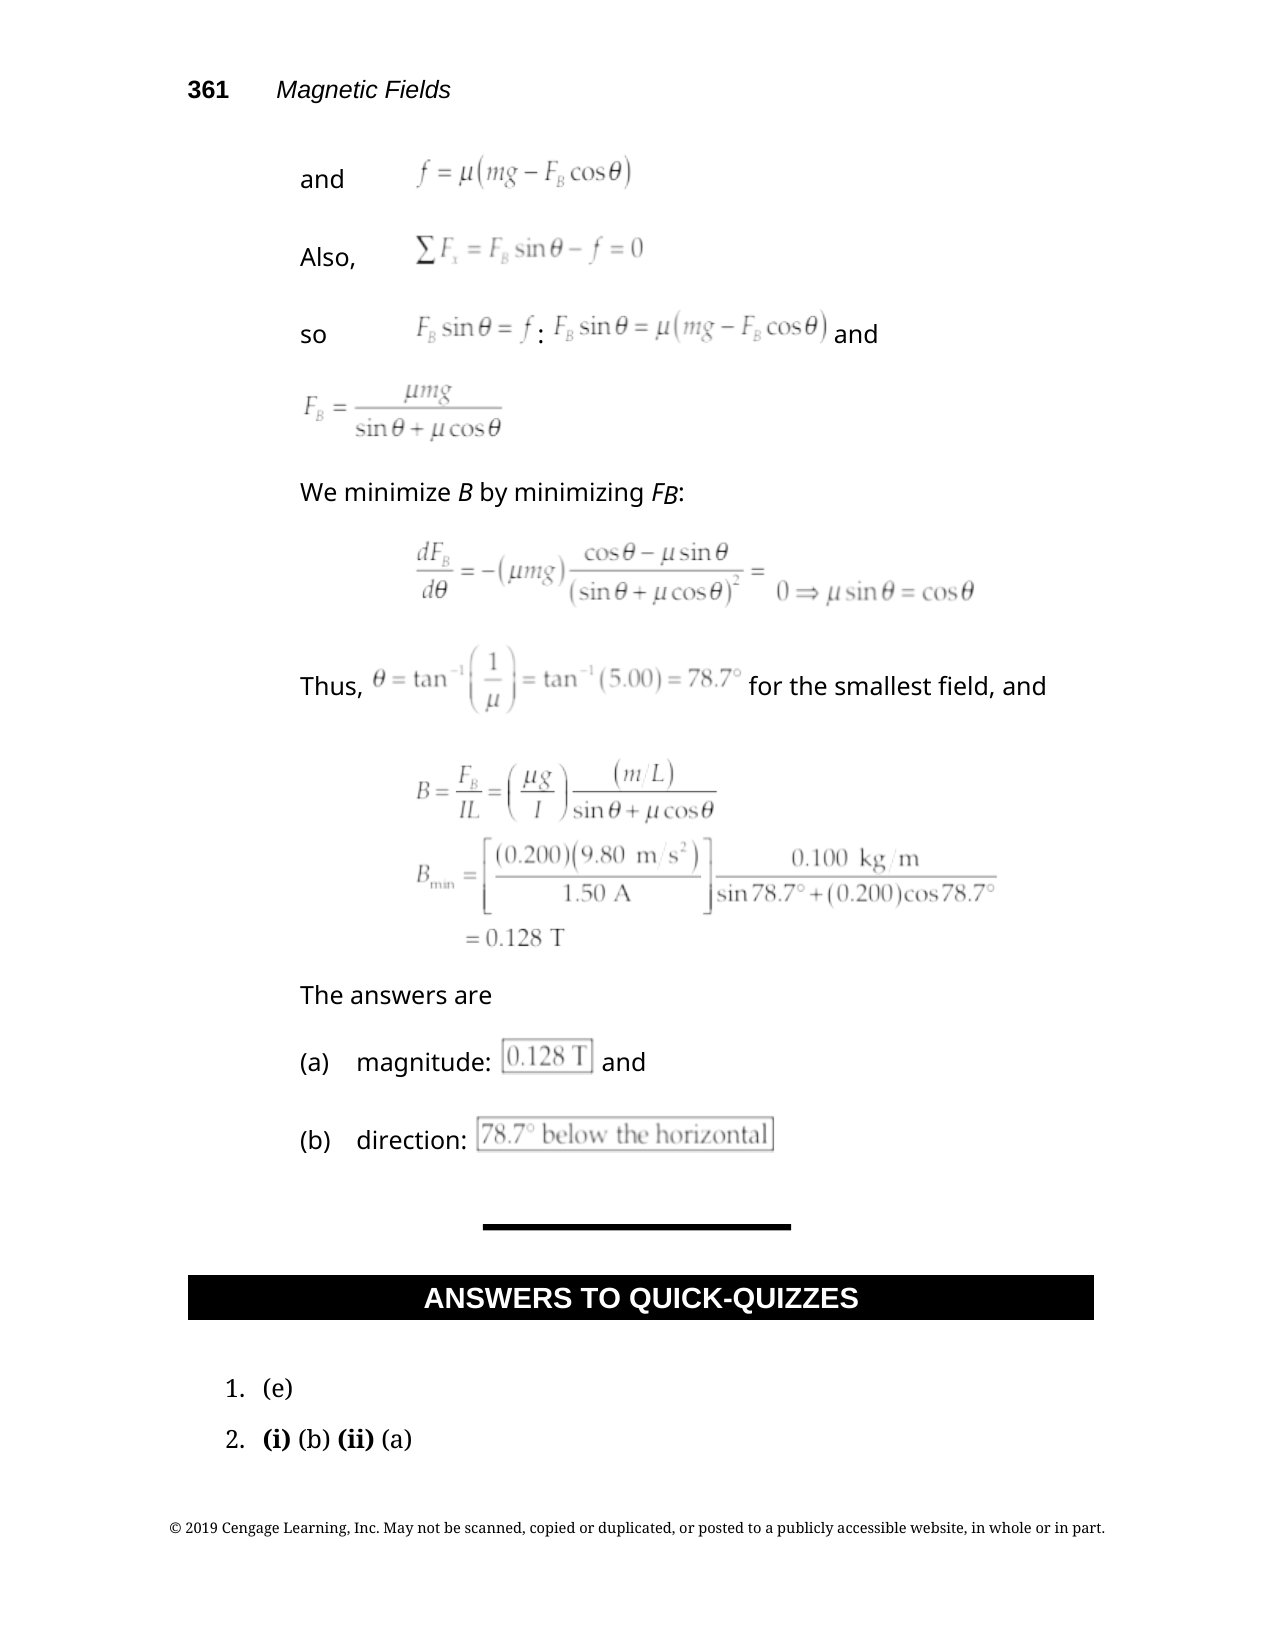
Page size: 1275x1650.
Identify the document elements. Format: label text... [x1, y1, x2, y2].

text (a) magnitude: and [187, 1034, 1087, 1090]
text We minimize B by minimizing FB: [187, 472, 1087, 512]
text Also, [187, 230, 1087, 283]
text Thus, for the smallest field, and [187, 640, 1087, 732]
text so : and [187, 305, 1087, 452]
list (e) [225, 1371, 1087, 1405]
text (b) direction: [187, 1112, 1087, 1168]
text The answers are [187, 978, 1087, 1012]
list (i) (b) (ii) (a) [225, 1422, 1087, 1456]
text and [187, 150, 1087, 208]
table_header ANSWERS TO QUICK-QUIZZES [188, 1275, 1094, 1320]
